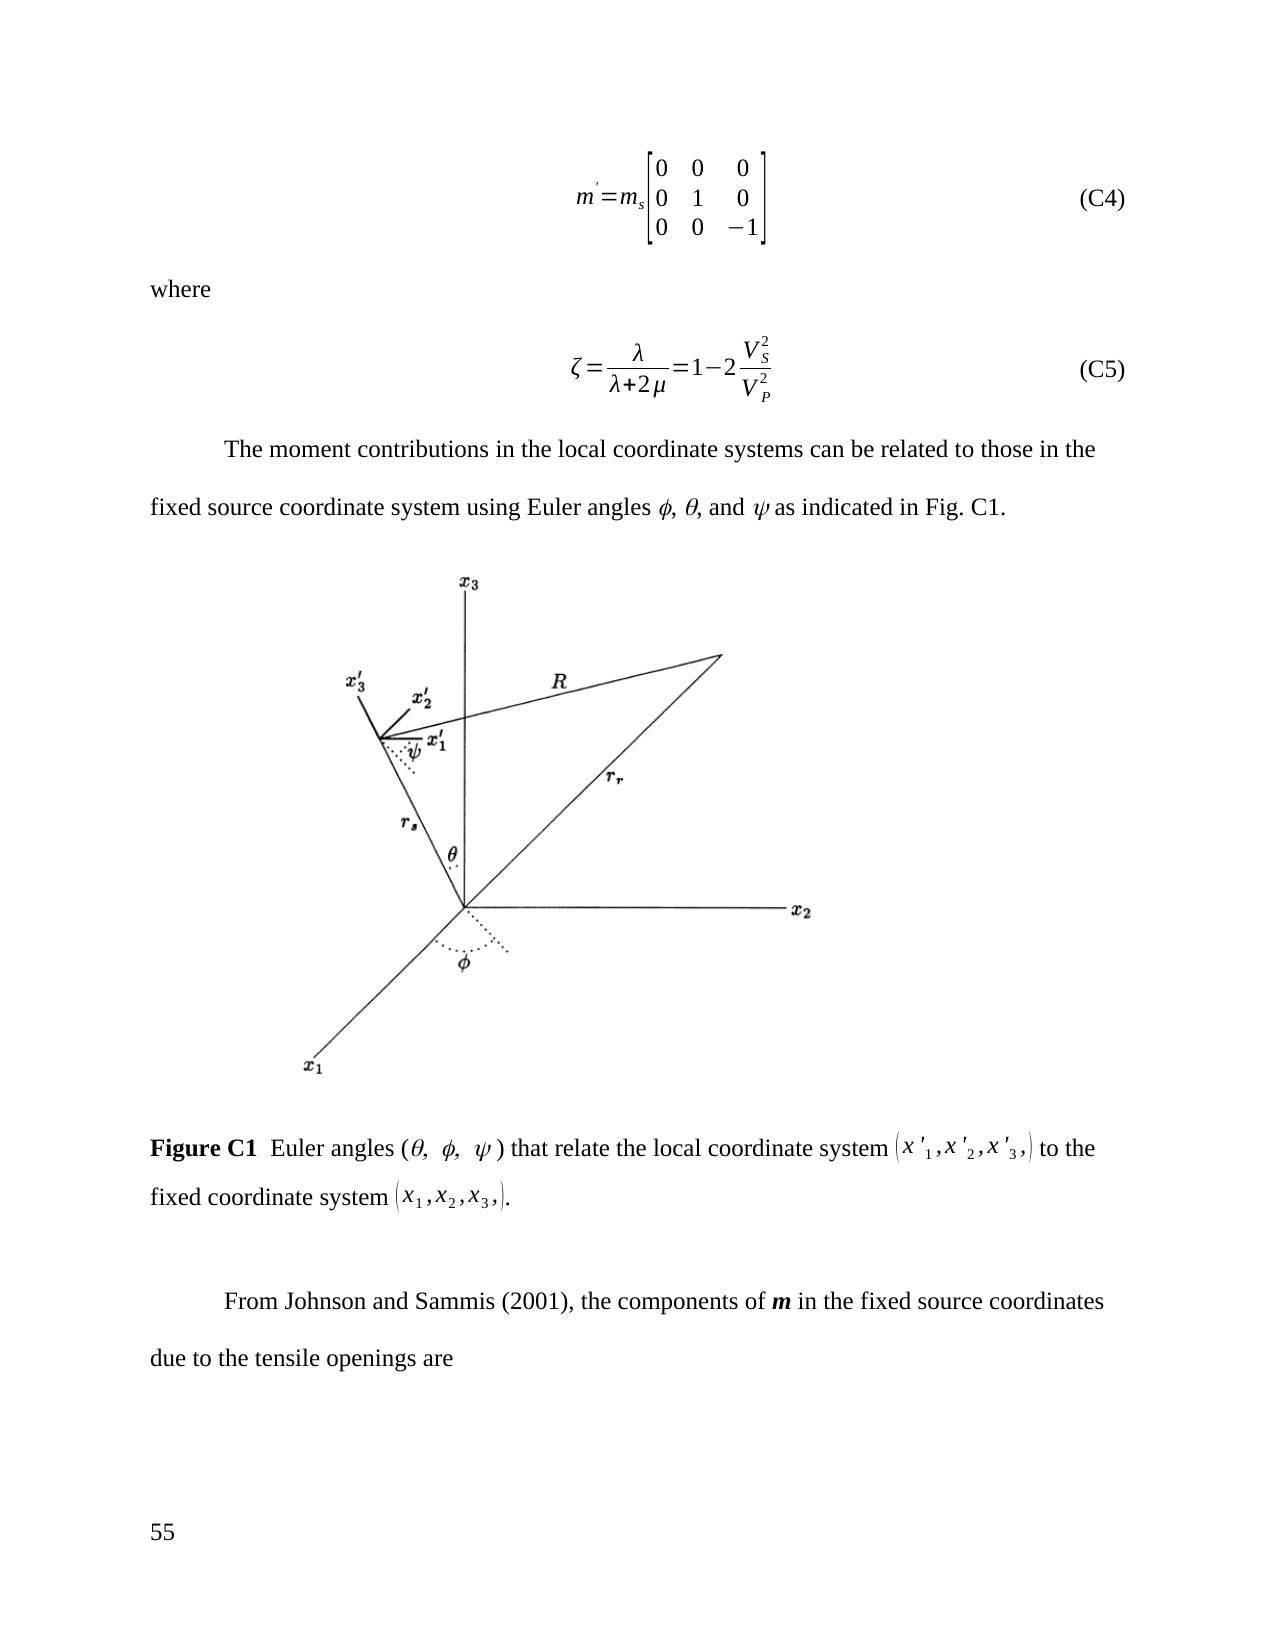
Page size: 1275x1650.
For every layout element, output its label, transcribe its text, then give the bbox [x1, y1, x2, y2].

text where [150, 274, 1125, 303]
text (C5) [150, 332, 1125, 406]
text (C4) [150, 150, 1125, 246]
text The moment contributions in the local coordinate systems can be related to those in the fixed source coordinate system using Euler angles , , and  as indicated in Fig. C1. [150, 434, 1125, 521]
text Figure C1 Euler angles ( ) that relate the local coordinate system to the fixed coordinate system . [150, 1130, 1125, 1214]
picture [223, 549, 843, 1102]
text From Johnson and Sammis (2001), the components of m in the fixed source coordinates due to the tensile openings are [150, 1286, 1125, 1372]
